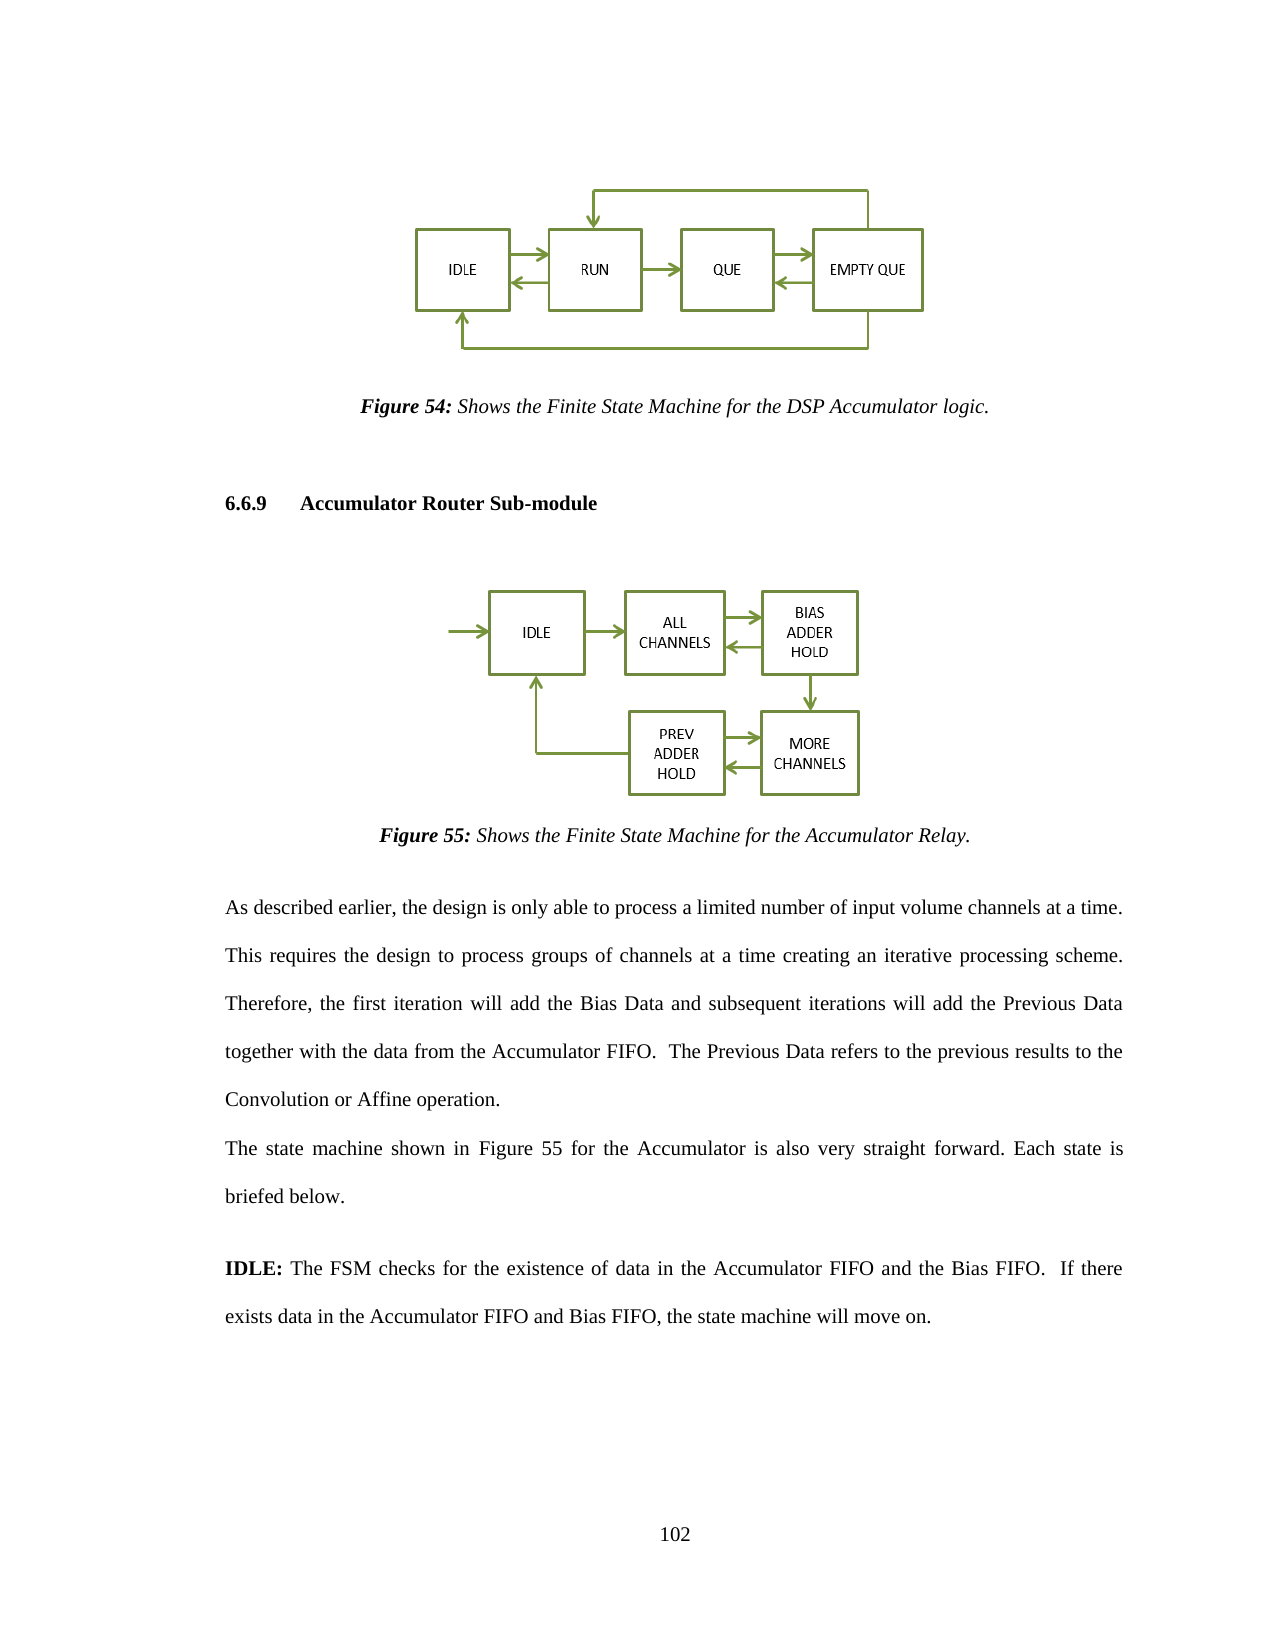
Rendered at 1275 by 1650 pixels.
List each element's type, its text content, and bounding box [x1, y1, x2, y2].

list Accumulator Router Sub-module [225, 490, 1125, 514]
text As described earlier, the design is only able to process a limited number of input volume channels at a time. This requires the design to process groups of channels at a time creating an iterative processing scheme. Therefore, the first iteration will add the Bias Data and subsequent iterations will add the Previous Data together with the data from the Accumulator FIFO. The Previous Data refers to the previous results to the Convolution or Affine operation. [225, 895, 1125, 1111]
picture [417, 562, 933, 823]
text IDLE: The FSM checks for the existence of data in the Accumulator FIFO and the Bias FIFO. If there exists data in the Accumulator FIFO and Bias FIFO, the state machine will move on. [225, 1256, 1125, 1328]
text Figure 54: Shows the Finite State Machine for the DSP Accumulator logic. [225, 394, 1125, 418]
picture [381, 150, 969, 395]
text Figure 55: Shows the Finite State Machine for the Accumulator Relay. [225, 823, 1125, 847]
text The state machine shown in Figure 55 for the Accumulator is also very straight forward. Each state is briefed below. [225, 1135, 1125, 1208]
